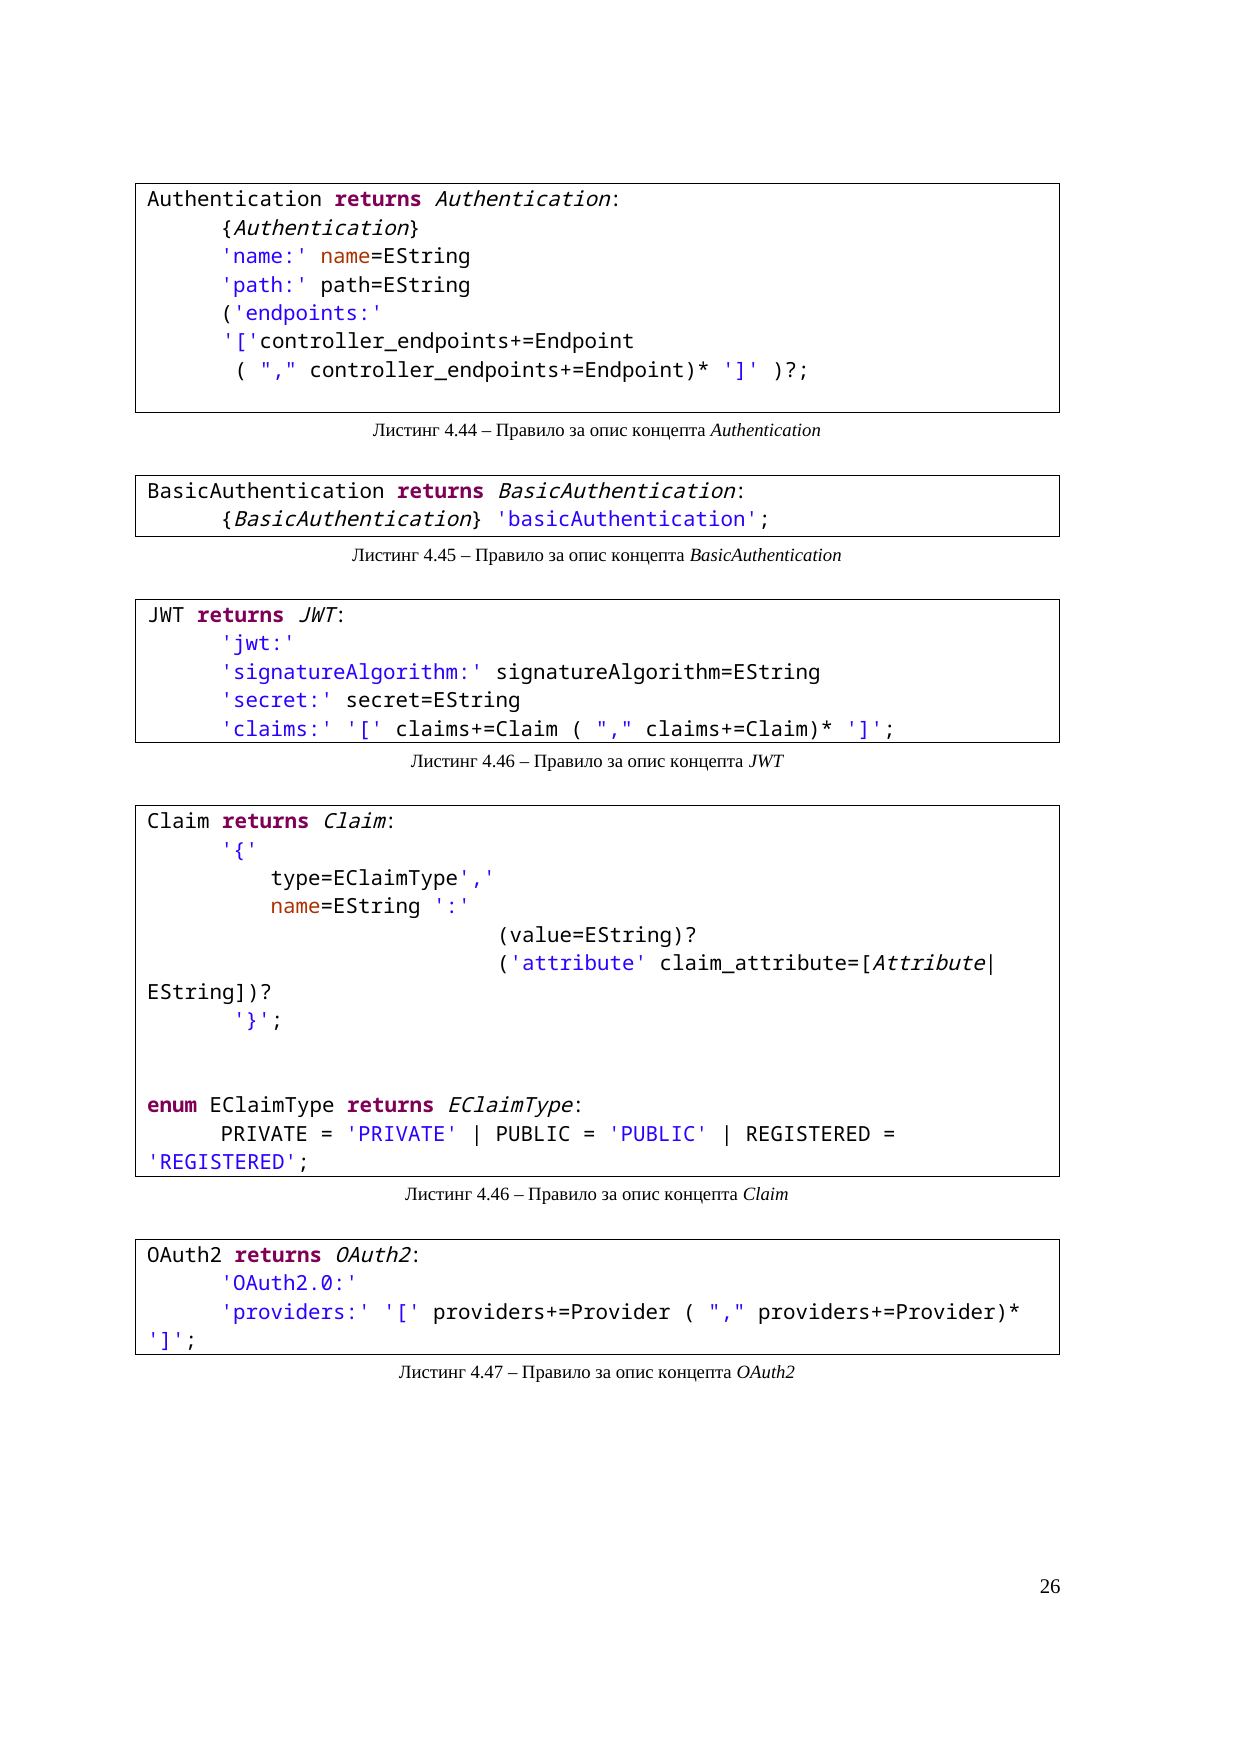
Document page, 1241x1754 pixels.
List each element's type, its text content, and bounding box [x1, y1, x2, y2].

text Листинг 4.47 – Правило за опис концепта OAuth2 [135, 1361, 1060, 1382]
text Листинг 4.44 – Правило за опис концепта Authentication [135, 419, 1060, 441]
text Листинг 4.46 – Правило за опис концепта Claim [135, 1183, 1060, 1205]
table_header BasicAuthentication returns BasicAuthentication: {BasicAuthentication} 'basicAuthentication'; [136, 476, 1059, 536]
table_header OAuth2 returns OAuth2: 'OAuth2.0:' 'providers:' '[' providers+=Provider ( "," providers+=Provider)* ']'; [136, 1240, 1059, 1354]
text Листинг 4.46 – Правило за опис концепта JWT [135, 749, 1060, 771]
table_header Authentication returns Authentication: {Authentication} 'name:' name=EString 'path:' path=EString ('endpoints:' '['controller_endpoints+=Endpoint ( "," controller_endpoints+=Endpoint)* ']' )?; [136, 184, 1059, 412]
text Листинг 4.45 – Правило за опис концепта BasicAuthentication [135, 543, 1060, 565]
table_header JWT returns JWT: 'jwt:' 'signatureAlgorithm:' signatureAlgorithm=EString 'secret:' secret=EString 'claims:' '[' claims+=Claim ( "," claims+=Claim)* ']'; [136, 600, 1059, 742]
table_header Claim returns Claim: '{' type=EClaimType',' name=EString ':' (value=EString)? ('attribute' claim_attribute=[Attribute|EString])? '}'; enum EClaimType returns EClaimType: PRIVATE = 'PRIVATE' | PUBLIC = 'PUBLIC' | REGISTERED = 'REGISTERED'; [136, 806, 1059, 1176]
